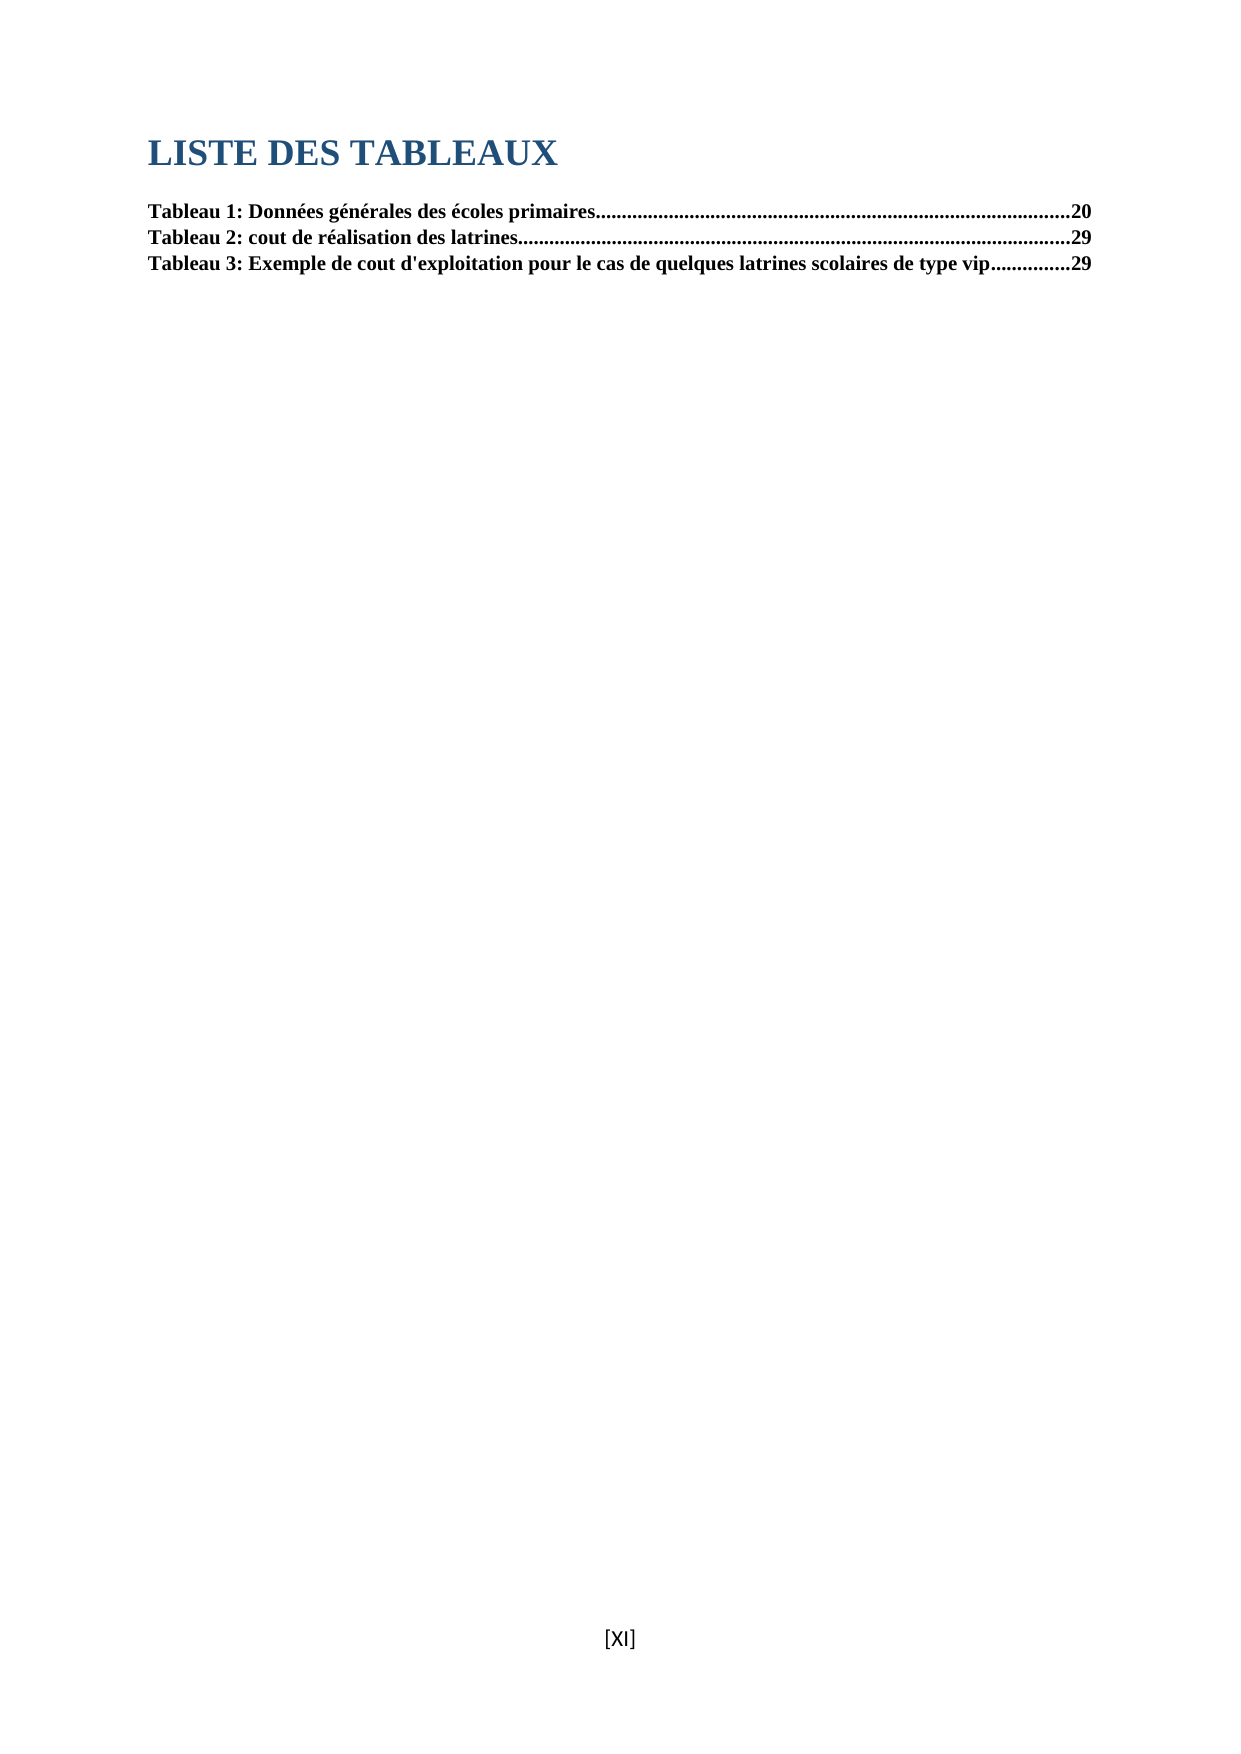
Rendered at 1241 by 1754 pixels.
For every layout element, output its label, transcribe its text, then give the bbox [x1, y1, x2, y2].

text Tableau 3: Exemple de cout d'exploitation pour le cas de quelques latrines scolaires de type vip 29 [148, 251, 1093, 275]
text Tableau 1: Données générales des écoles primaires 20 [148, 199, 1093, 223]
text Tableau 2: cout de réalisation des latrines 29 [148, 225, 1093, 249]
subtitle LISTE DES TABLEAUX [148, 130, 1093, 173]
